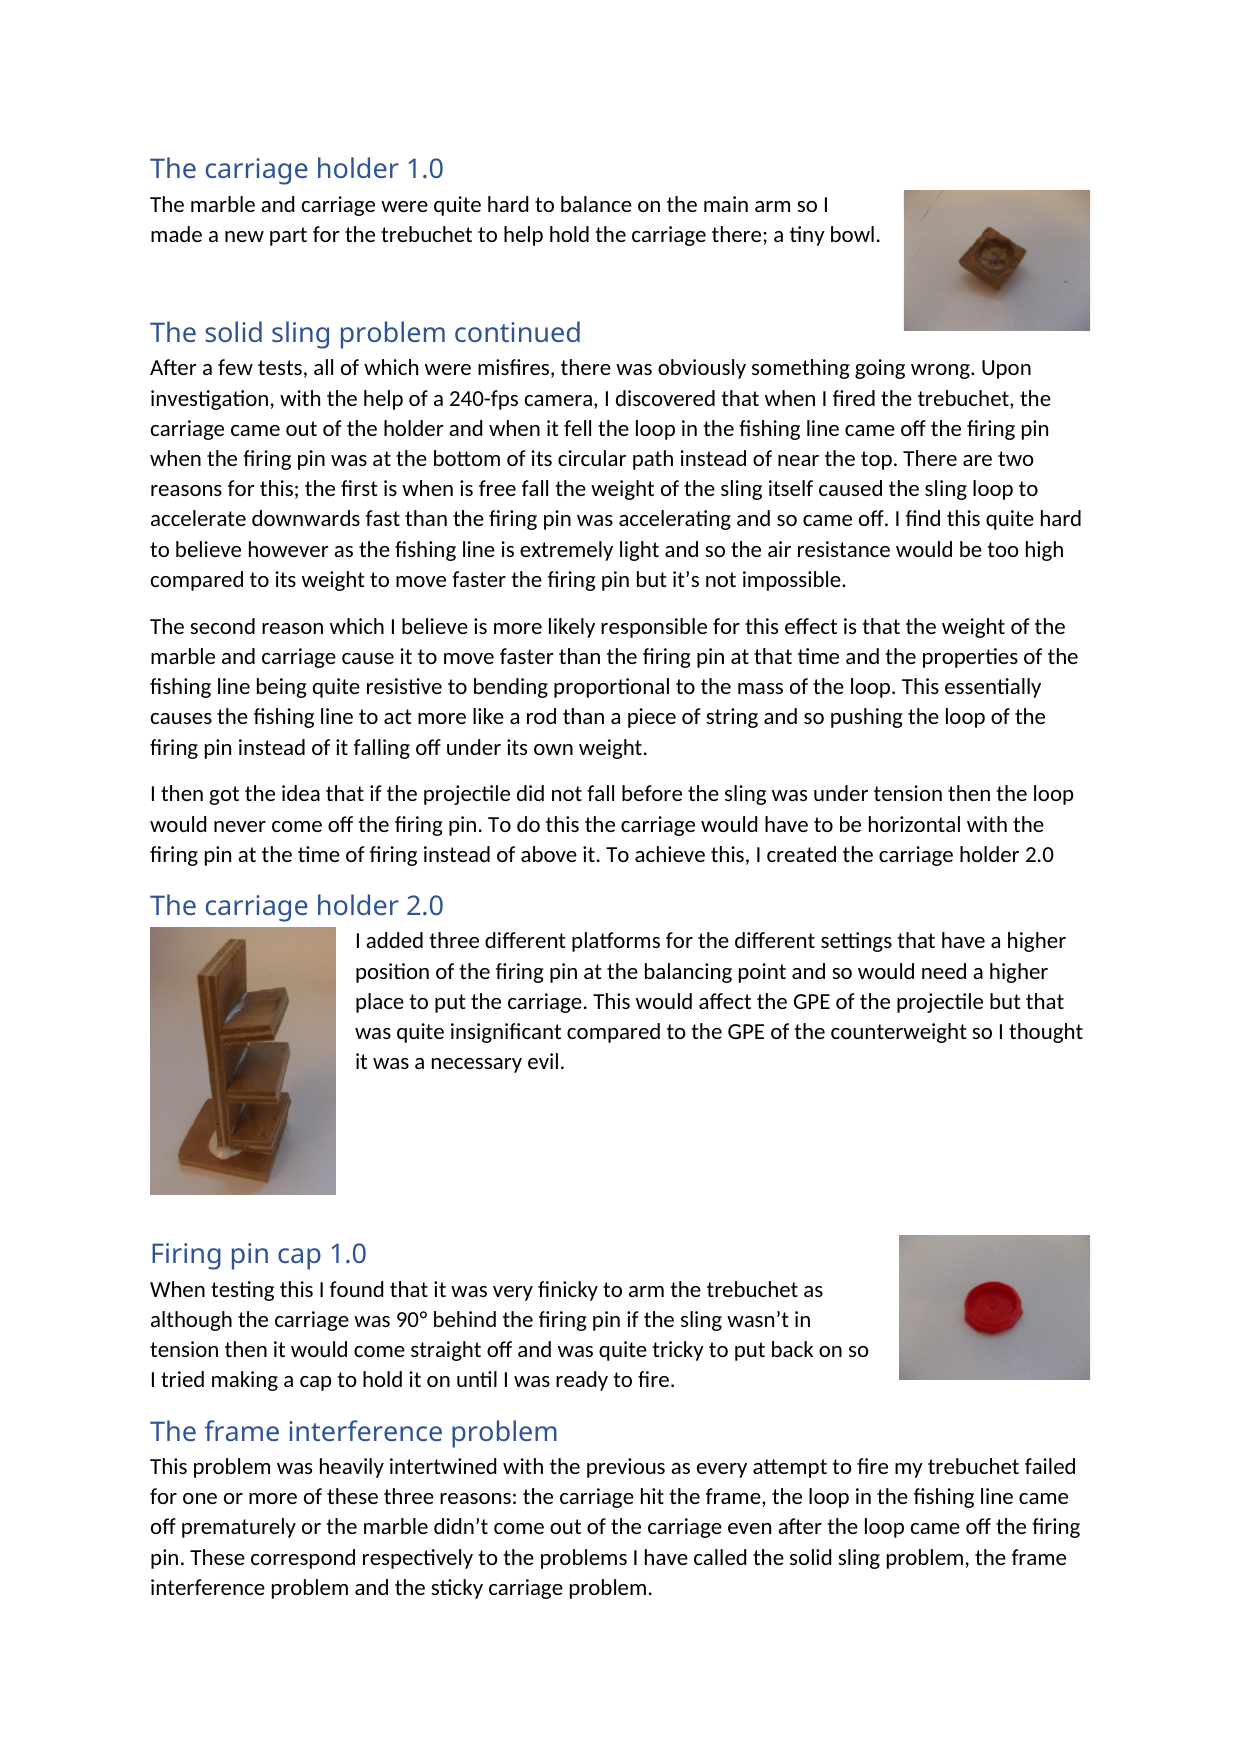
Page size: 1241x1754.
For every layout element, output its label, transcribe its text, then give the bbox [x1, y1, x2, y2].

text The marble and carriage were quite hard to balance on the main arm so I made a new part for the trebuchet to help hold the carriage there; a tiny bowl. [150, 190, 903, 248]
picture [903, 190, 1091, 331]
picture [150, 927, 336, 1195]
text I added three different platforms for the different settings that have a higher position of the firing pin at the balancing point and so would need a higher place to put the carriage. This would affect the GPE of the projectile but that was quite insignificant compared to the GPE of the counterweight so I thought it was a necessary evil. [336, 927, 1090, 1076]
subtitle Firing pin cap 1.0 [150, 1235, 899, 1272]
subtitle The solid sling problem continued [150, 314, 1090, 351]
text When testing this I found that it was very finicky to arm the trebuchet as although the carriage was 90° behind the firing pin if the sling wasn’t in tension then it would come straight off and was quite tricky to put back on so I tried making a cap to hold it on until I was ready to fire. [150, 1275, 1090, 1393]
text I then got the idea that if the projectile did not fall before the sling was under tension then the loop would never come off the firing pin. To do this the carriage would have to be horizontal with the firing pin at the time of firing instead of above it. To achieve this, I created the carriage holder 2.0 [150, 779, 1090, 868]
text This problem was heavily intertwined with the previous as every attempt to fire my trebuchet failed for one or more of these three reasons: the carriage hit the frame, the loop in the fishing line came off prematurely or the marble didn’t come out of the carriage even after the loop came off the firing pin. These correspond respectively to the problems I have called the solid sling problem, the frame interference problem and the sticky carriage problem. [150, 1452, 1090, 1601]
subtitle The carriage holder 1.0 [150, 150, 1090, 187]
picture [899, 1235, 1091, 1380]
text The second reason which I believe is more likely responsible for this effect is that the weight of the marble and carriage cause it to move faster than the firing pin at that time and the properties of the fishing line being quite resistive to bending proportional to the mass of the loop. This essentially causes the fishing line to act more like a rod than a piece of string and so pushing the loop of the firing pin instead of it falling off under its own weight. [150, 612, 1090, 761]
text After a few tests, all of which were misfires, there was obviously something going wrong. Upon investigation, with the help of a 240-fps camera, I discovered that when I fired the trebuchet, the carriage came out of the holder and when it fell the loop in the fishing line came off the firing pin when the firing pin was at the bottom of its circular path instead of near the top. There are two reasons for this; the first is when is free fall the weight of the sling itself caused the sling loop to accelerate downwards fast than the firing pin was accelerating and so came off. I find this quite hard to believe however as the fishing line is extremely light and so the air resistance would be too high compared to its weight to move faster the firing pin but it’s not impossible. [150, 353, 1090, 593]
subtitle The frame interference problem [150, 1412, 1090, 1449]
subtitle The carriage holder 2.0 [150, 887, 1090, 924]
